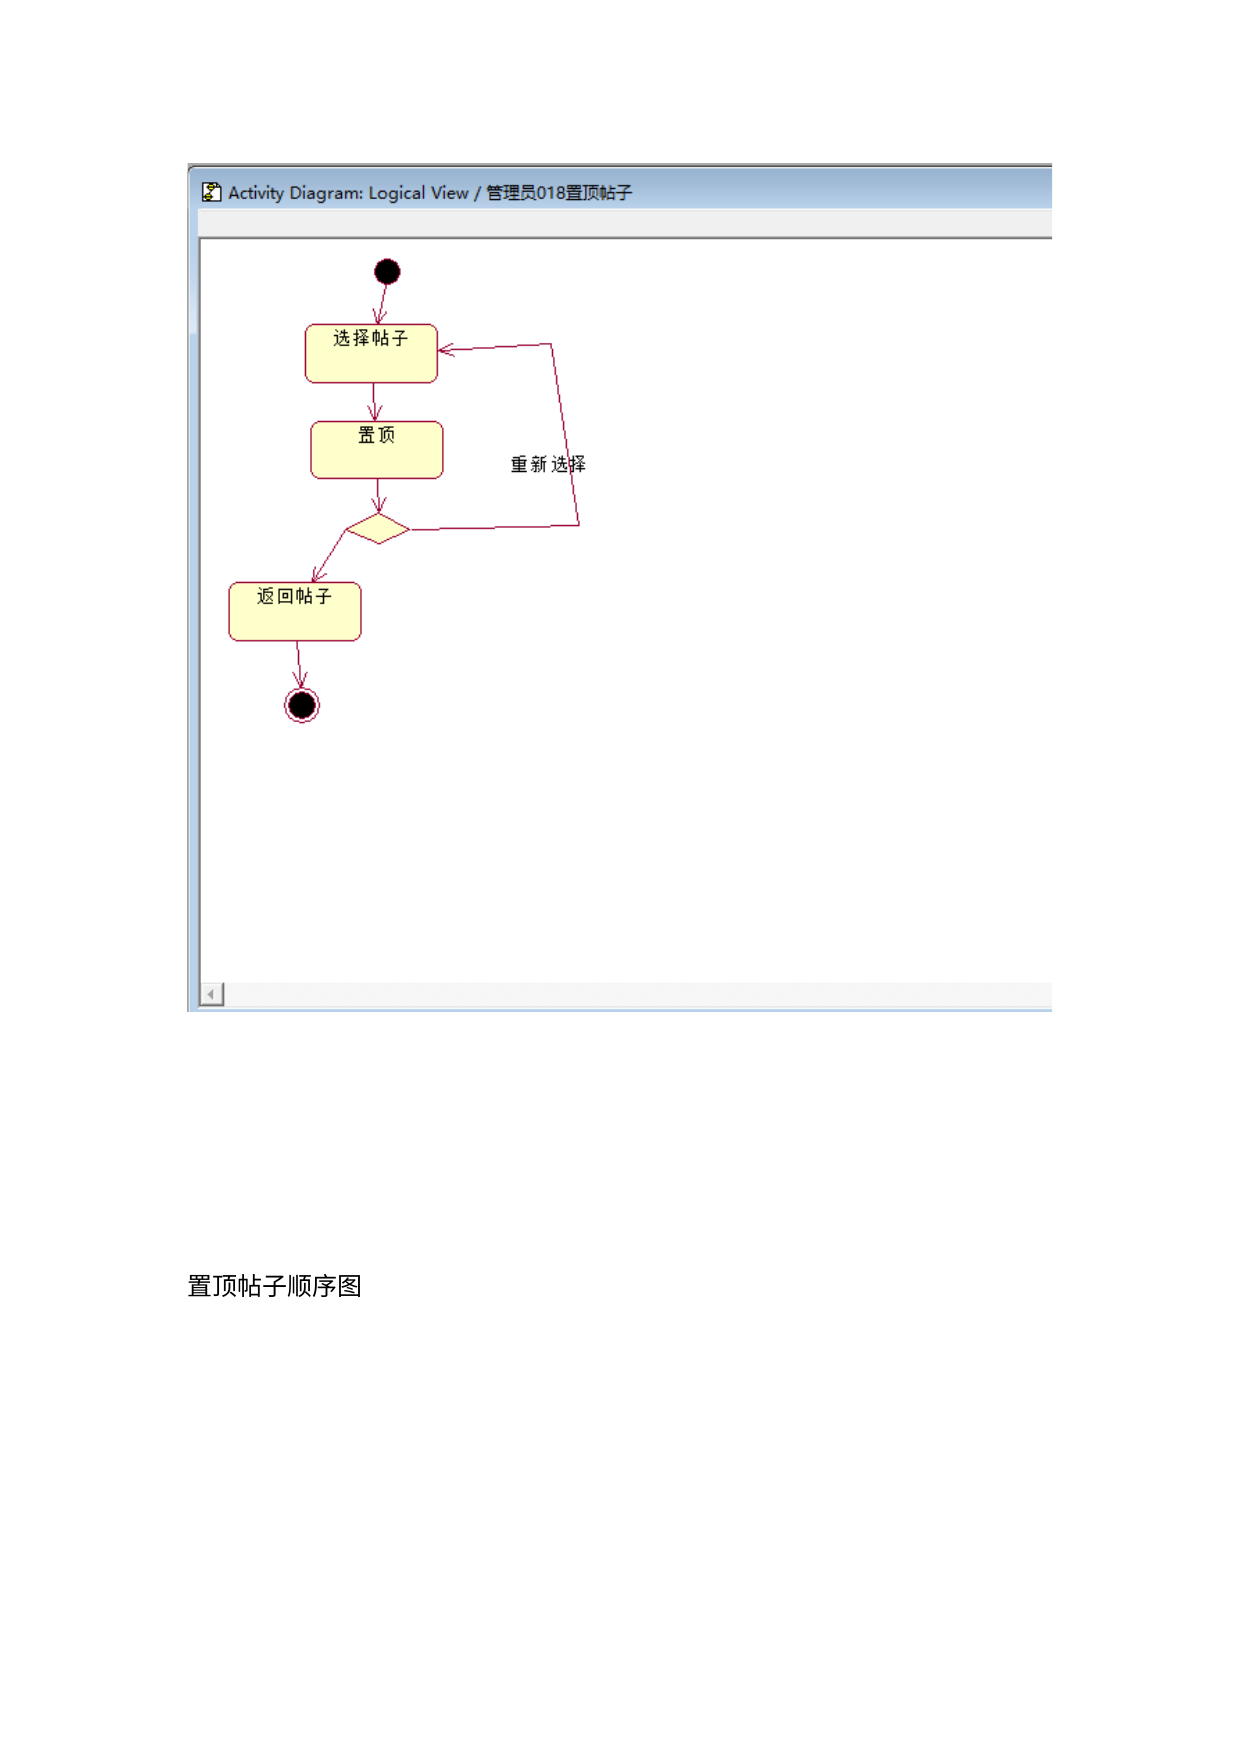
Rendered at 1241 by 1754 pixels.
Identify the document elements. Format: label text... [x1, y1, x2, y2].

picture [187, 163, 1053, 1012]
text 置顶帖子顺序图 [187, 1251, 1053, 1318]
